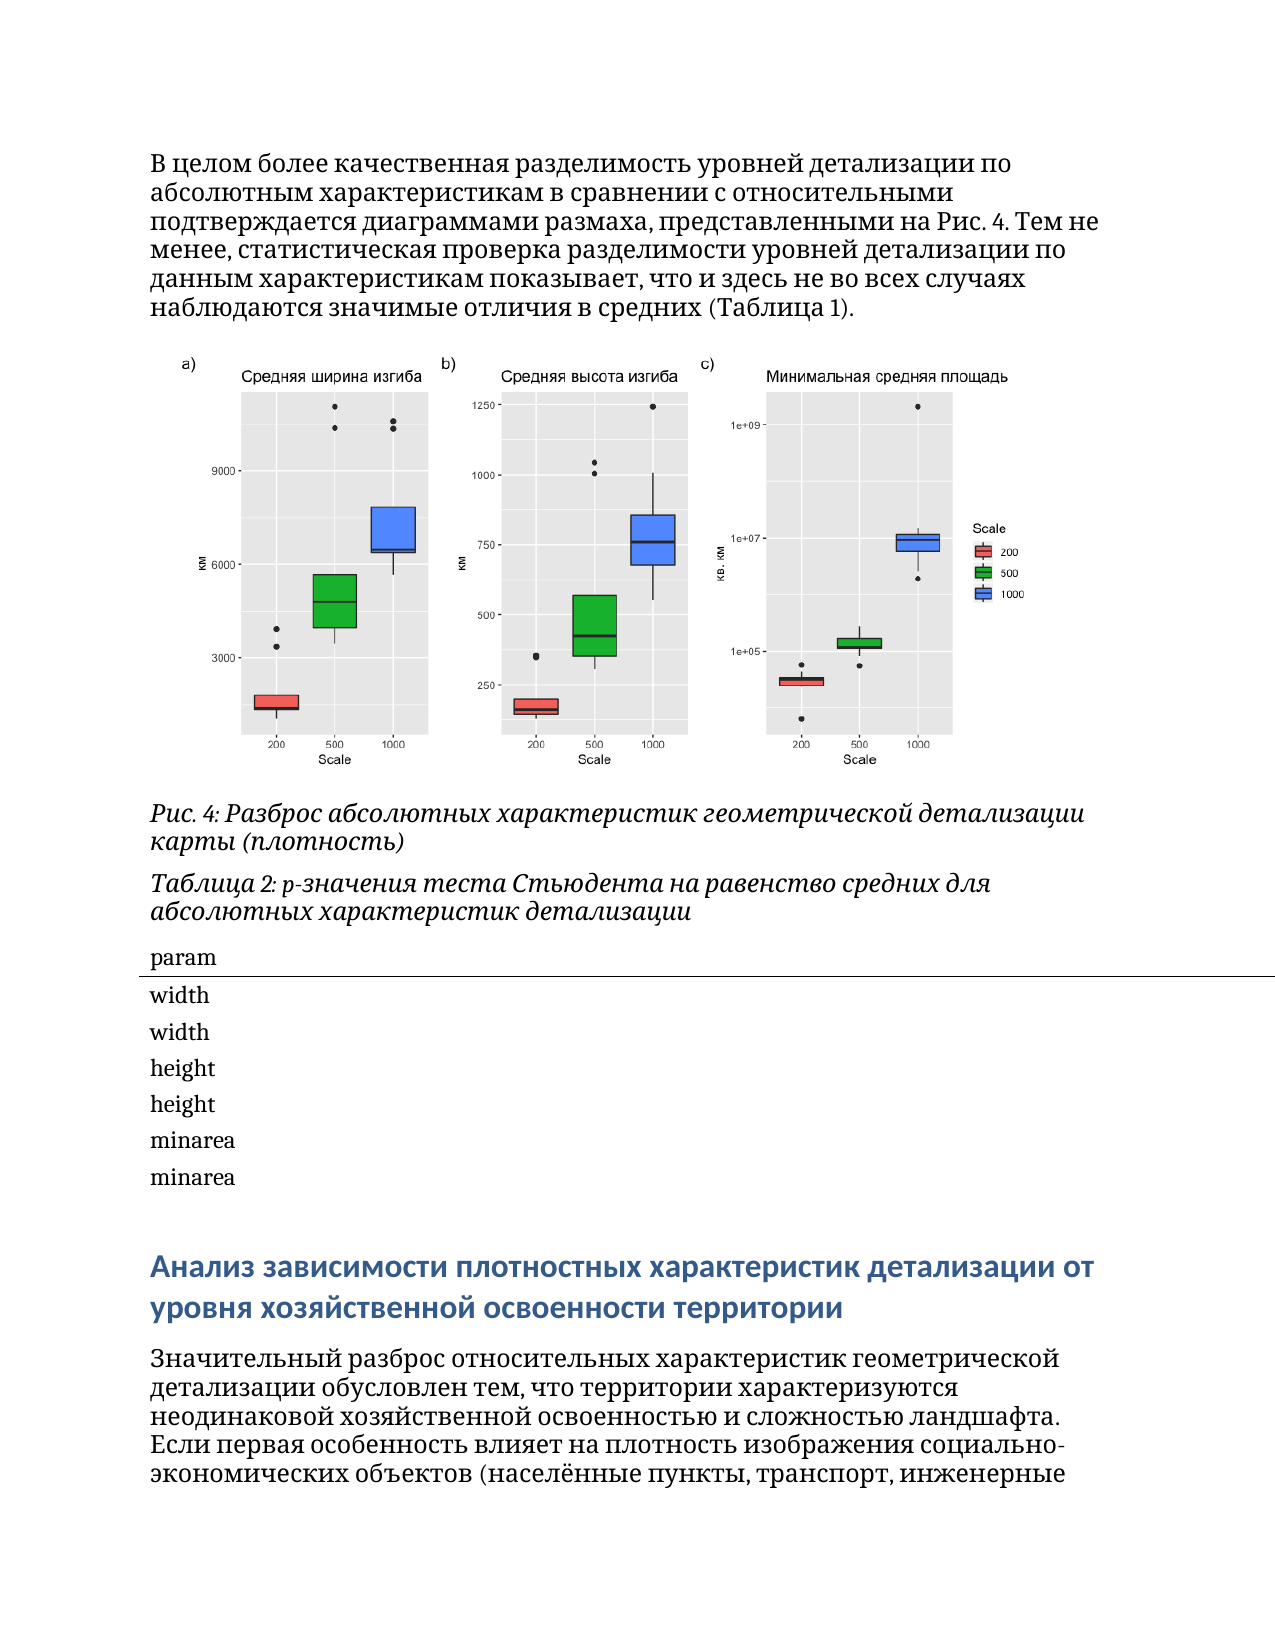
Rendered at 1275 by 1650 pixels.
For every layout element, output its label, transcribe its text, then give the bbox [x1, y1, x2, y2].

table_cell height [139, 1086, 1275, 1122]
text В целом более качественная разделимость уровней детализации по абсолютным характеристикам в сравнении с относительными подтверждается диаграммами размаха, представленными на Рис. 4. Тем не менее, статистическая проверка разделимости уровней детализации по данным характеристикам показывает, что и здесь не во всех случаях наблюдаются значимые отличия в средних (Таблица 1). [150, 150, 1125, 322]
text Рис. 4: Разброс абсолютных характеристик геометрической детализации карты (плотность) [150, 799, 1125, 857]
table_cell width [139, 977, 1275, 1014]
picture [168, 341, 1044, 779]
table_header param [139, 940, 1275, 976]
text Таблица 2: p-значения теста Стьюдента на равенство средних для абсолютных характеристик детализации [150, 869, 1125, 927]
table_cell height [139, 1050, 1275, 1086]
table_cell width [139, 1014, 1275, 1050]
subtitle Анализ зависимости плотностных характеристик детализации от уровня хозяйственной освоенности территории [150, 1245, 1125, 1326]
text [150, 1345, 1125, 1489]
table_cell minarea [139, 1123, 1275, 1159]
table_cell minarea [139, 1159, 1275, 1195]
